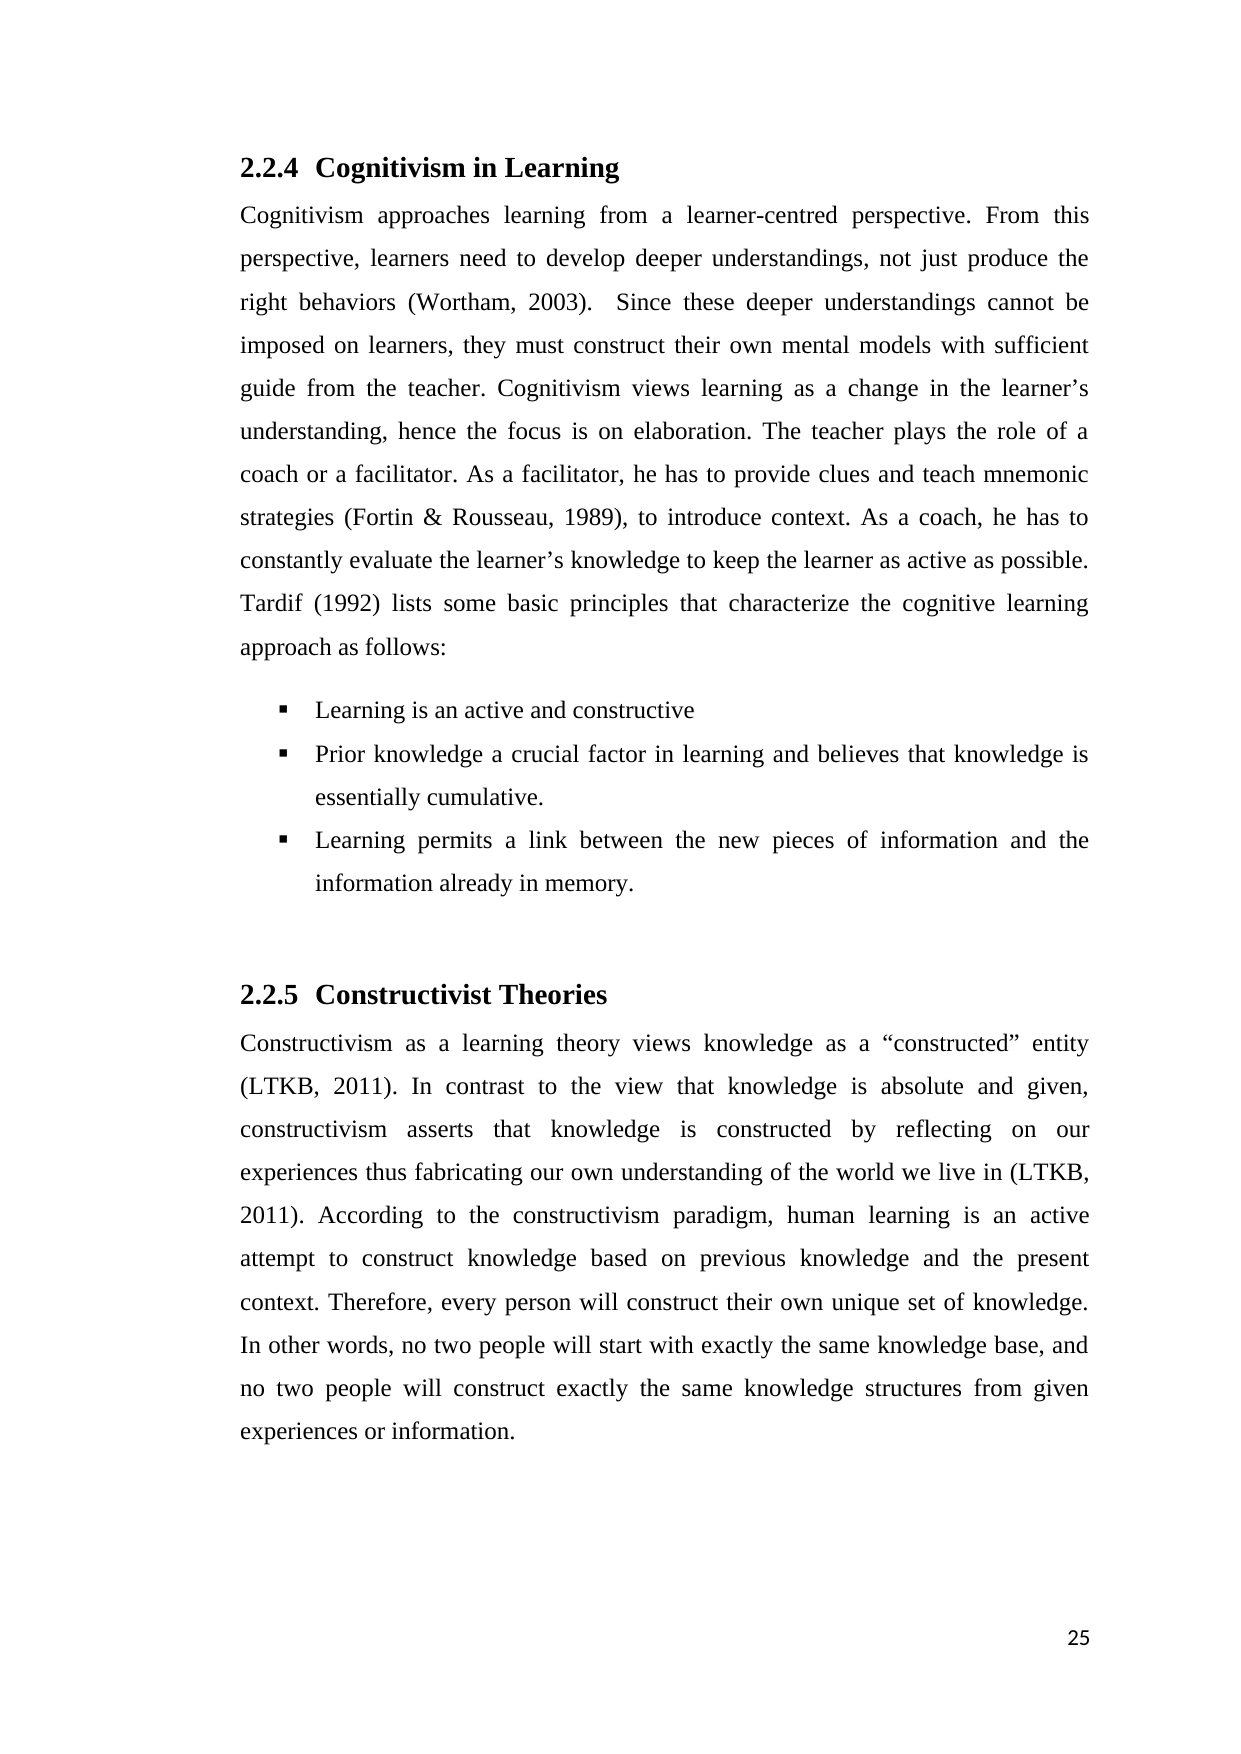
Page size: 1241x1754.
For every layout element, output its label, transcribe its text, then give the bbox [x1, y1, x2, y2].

list Prior knowledge a crucial factor in learning and believes that knowledge is essentially cumulative. [277, 739, 1090, 811]
subtitle 2.2.5 Constructivist Theories [240, 932, 1090, 1011]
text Constructivism as a learning theory views knowledge as a “constructed” entity (LTKB, 2011). In contrast to the view that knowledge is absolute and given, constructivism asserts that knowledge is constructed by reflecting on our experiences thus fabricating our own understanding of the world we live in (LTKB, 2011). According to the constructivism paradigm, human learning is an active attempt to construct knowledge based on previous knowledge and the present context. Therefore, every person will construct their own unique set of knowledge. In other words, no two people will start with exactly the same knowledge base, and no two people will construct exactly the same knowledge structures from given experiences or information. [240, 1028, 1090, 1445]
text Cognitivism approaches learning from a learner-centred perspective. From this perspective, learners need to develop deeper understandings, not just produce the right behaviors (Wortham, 2003). Since these deeper understandings cannot be imposed on learners, they must construct their own mental models with sufficient guide from the teacher. Cognitivism views learning as a change in the learner’s understanding, hence the focus is on elaboration. The teacher plays the role of a coach or a facilitator. As a facilitator, he has to provide clues and teach mnemonic strategies (Fortin & Rousseau, 1989), to introduce context. As a coach, he has to constantly evaluate the learner’s knowledge to keep the learner as active as possible. Tardif (1992) lists some basic principles that characterize the cognitive learning approach as follows: [240, 200, 1090, 660]
list Learning permits a link between the new pieces of information and the information already in memory. [277, 825, 1090, 897]
list Learning is an active and constructive [277, 696, 1090, 724]
subtitle 2.2.4 Cognitivism in Learning [240, 150, 1090, 183]
